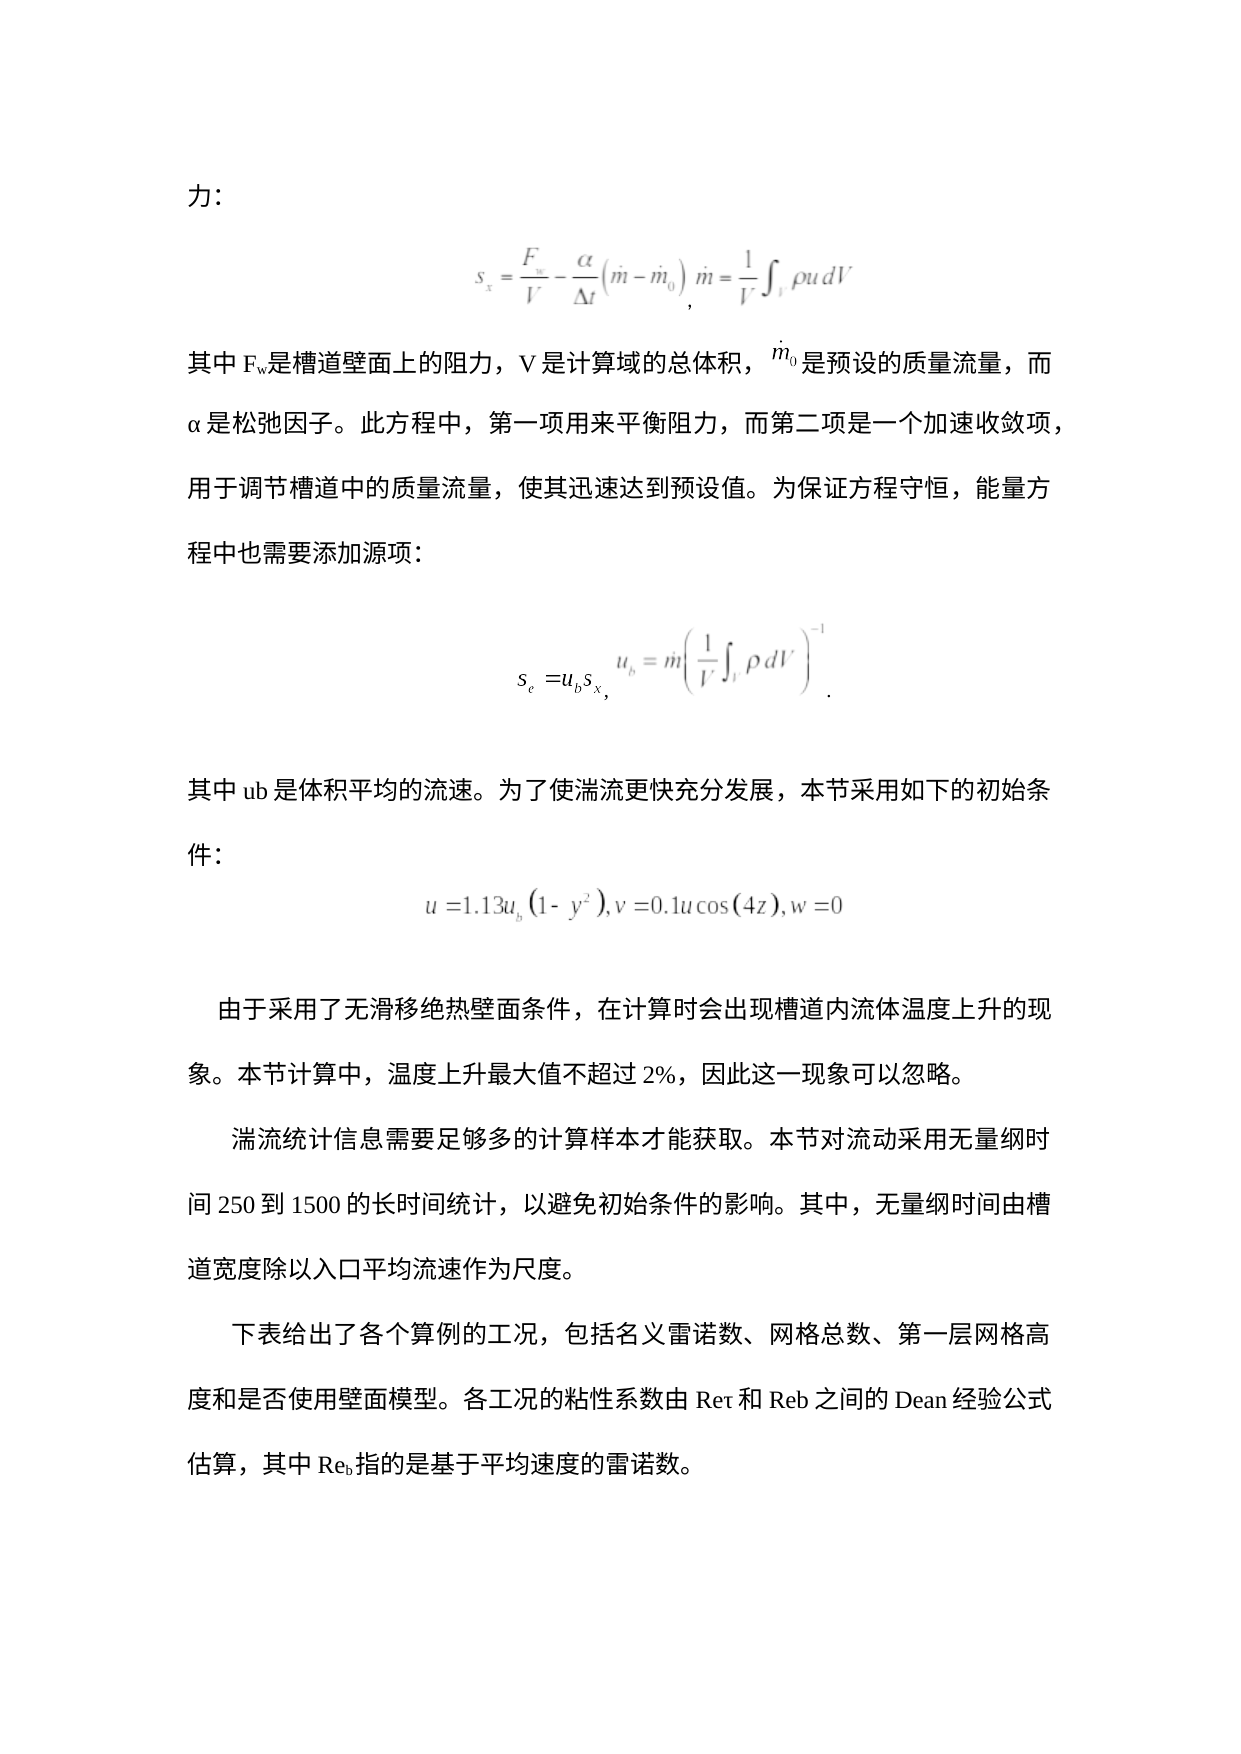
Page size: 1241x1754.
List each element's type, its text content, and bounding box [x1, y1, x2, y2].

text 其中ub是体积平均的流速。为了使湍流更快充分发展，本节采用如下的初始条件： [187, 756, 1053, 886]
text 湍流统计信息需要足够多的计算样本才能获取。本节对流动采用无量纲时间250到1500的长时间统计，以避免初始条件的影响。其中，无量纲时间由槽道宽度除以入口平均流速作为尺度。 [187, 1105, 1053, 1300]
text 其中Fw是槽道壁面上的阻力，V是计算域的总体积，是预设的质量流量，而α是松弛因子。此方程中，第一项用来平衡阻力，而第二项是一个加速收敛项，用于调节槽道中的质量流量，使其迅速达到预设值。为保证方程守恒，能量方程中也需要添加源项： [187, 324, 1053, 584]
text , . [187, 609, 1053, 707]
text , [231, 227, 1053, 324]
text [187, 162, 1053, 227]
text 由于采用了无滑移绝热壁面条件，在计算时会出现槽道内流体温度上升的现象。本节计算中，温度上升最大值不超过2%，因此这一现象可以忽略。 [187, 975, 1053, 1105]
text 下表给出了各个算例的工况，包括名义雷诺数、网格总数、第一层网格高度和是否使用壁面模型。各工况的粘性系数由Reτ和Reb之间的Dean经验公式估算，其中Reb指的是基于平均速度的雷诺数。 [187, 1300, 1053, 1495]
